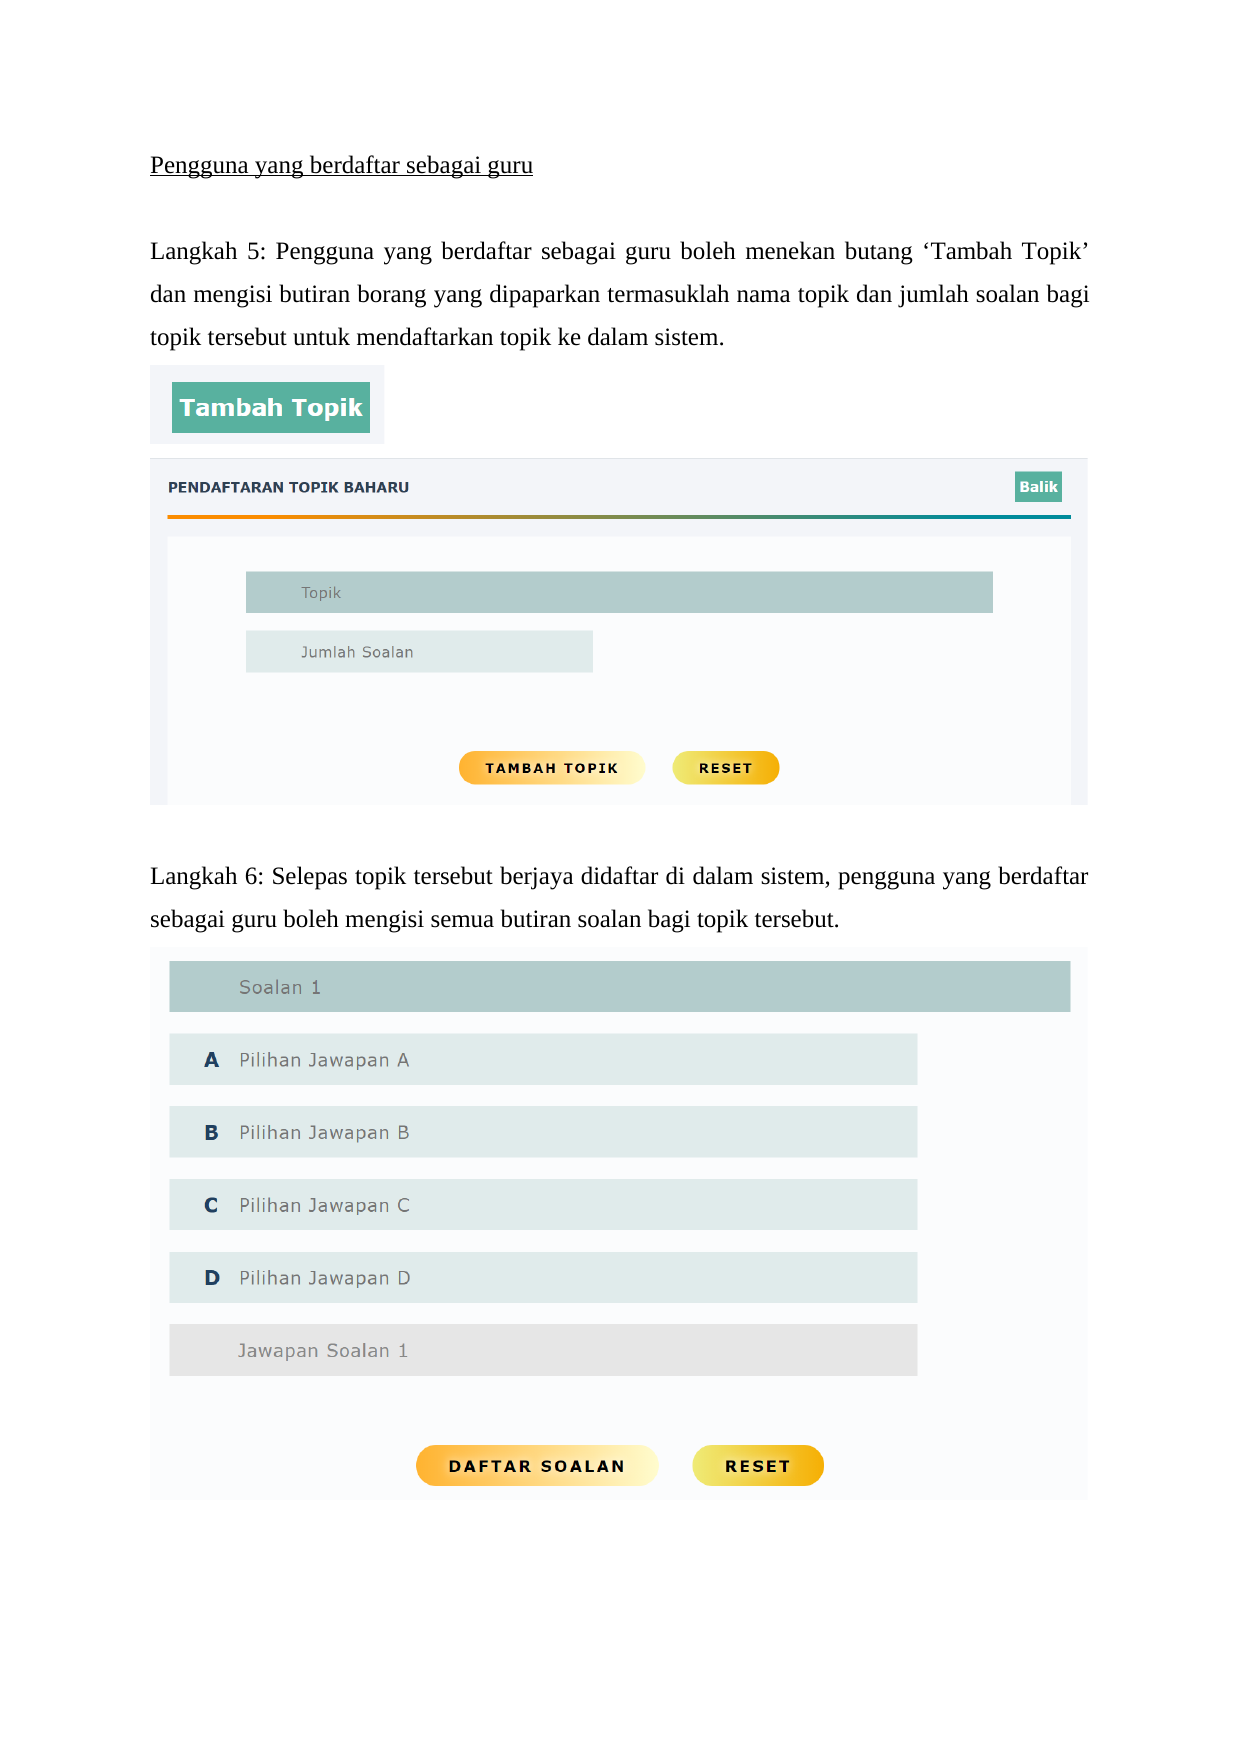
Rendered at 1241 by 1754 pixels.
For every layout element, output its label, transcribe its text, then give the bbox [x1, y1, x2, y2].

text Langkah 6: Selepas topik tersebut berjaya didaftar di dalam sistem, pengguna yang berdaftar sebagai guru boleh mengisi semua butiran soalan bagi topik tersebut. [150, 861, 1090, 933]
text Pengguna yang berdaftar sebagai guru [150, 150, 1090, 179]
picture [150, 947, 1088, 1500]
picture [150, 458, 1088, 805]
text Langkah 5: Pengguna yang berdaftar sebagai guru boleh menekan butang ‘Tambah Topik’ dan mengisi butiran borang yang dipaparkan termasuklah nama topik dan jumlah soalan bagi topik tersebut untuk mendaftarkan topik ke dalam sistem. [150, 236, 1090, 351]
picture [150, 365, 385, 444]
